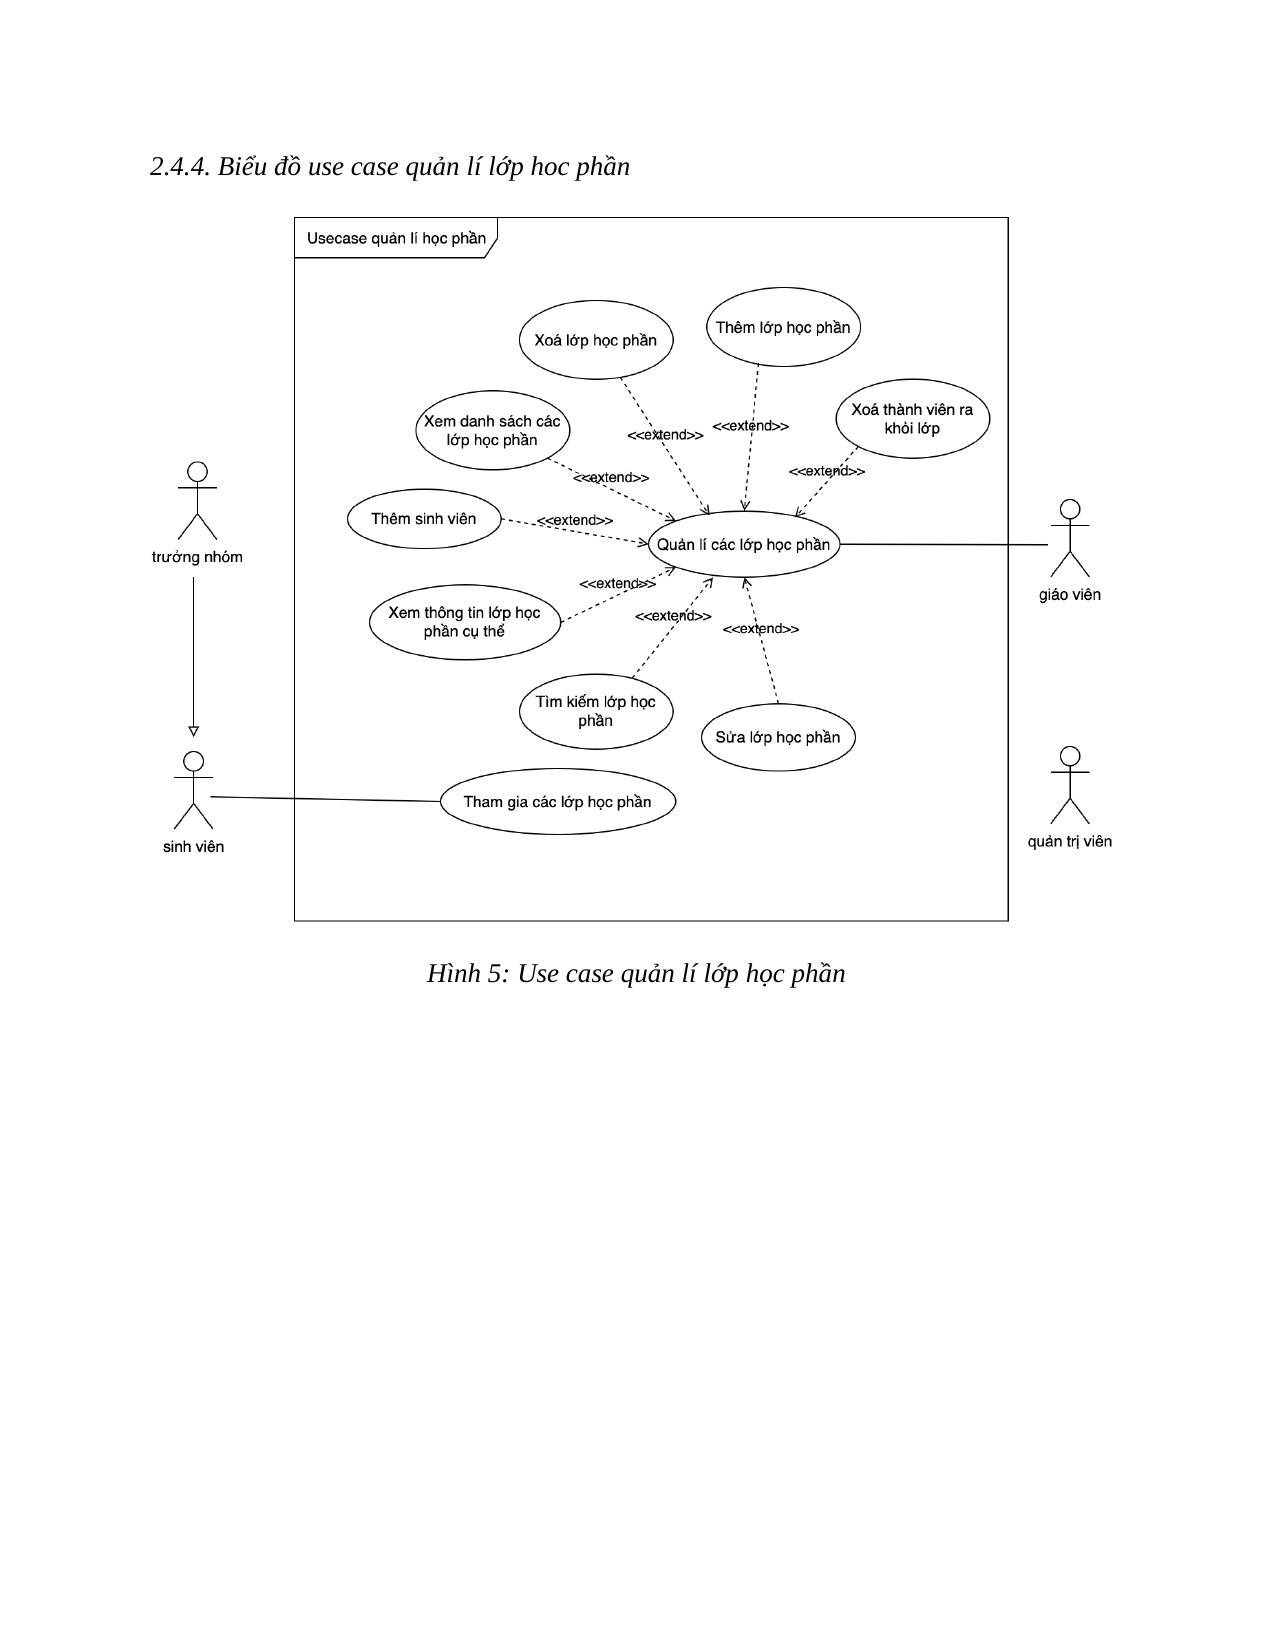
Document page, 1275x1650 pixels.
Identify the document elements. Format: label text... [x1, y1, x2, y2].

text Hình 5: Use case quản lí lớp học phần [150, 957, 1125, 988]
subtitle 2.4.4. Biểu đồ use case quản lí lớp hoc phần [150, 150, 1125, 181]
picture [150, 196, 1125, 942]
